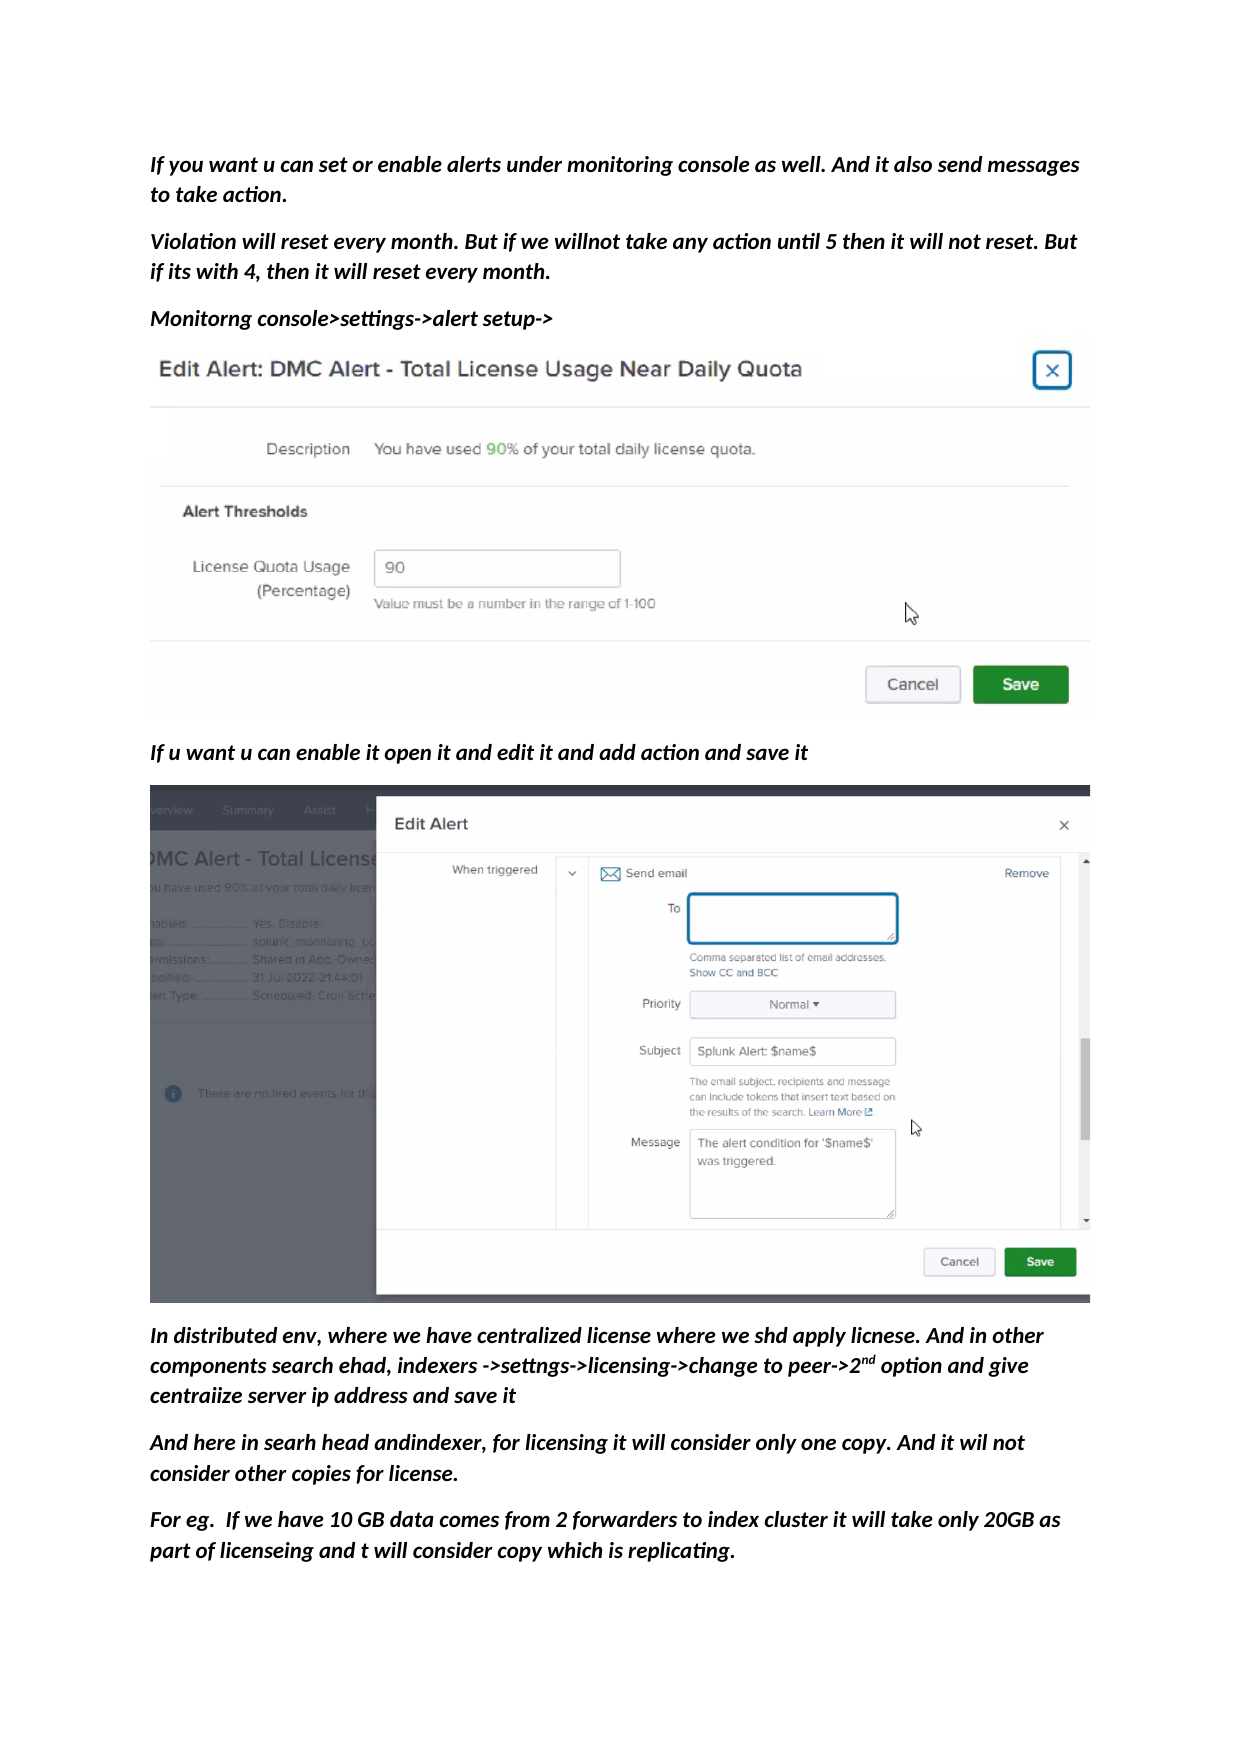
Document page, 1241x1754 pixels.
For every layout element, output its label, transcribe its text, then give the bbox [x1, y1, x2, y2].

text In distributed env, where we have centralized license where we shd apply licnese. And in other components search ehad, indexers ->settngs->licensing->change to peer->2nd option and give centraiize server ip address and save it [150, 1321, 1090, 1409]
text If u want u can enable it open it and edit it and add action and save it [150, 738, 1090, 766]
text For eg. If we have 10 GB data comes from 2 forwarders to index cluster it will take only 20GB as part of licenseing and t will consider copy which is replicating. [150, 1506, 1090, 1564]
text Monitorng console>settings->alert setup-> [150, 304, 1090, 334]
picture [150, 785, 1091, 1303]
picture [150, 334, 1091, 720]
text Violation will reset every month. But if we willnot take any action until 5 then it will not reset. But if its with 4, then it will reset every month. [150, 227, 1090, 285]
text And here in searh head andindexer, for licensing it will consider only one copy. And it wil not consider other copies for license. [150, 1428, 1090, 1487]
text If you want u can set or enable alerts under monitoring console as well. And it also send messages to take action. [150, 150, 1090, 208]
